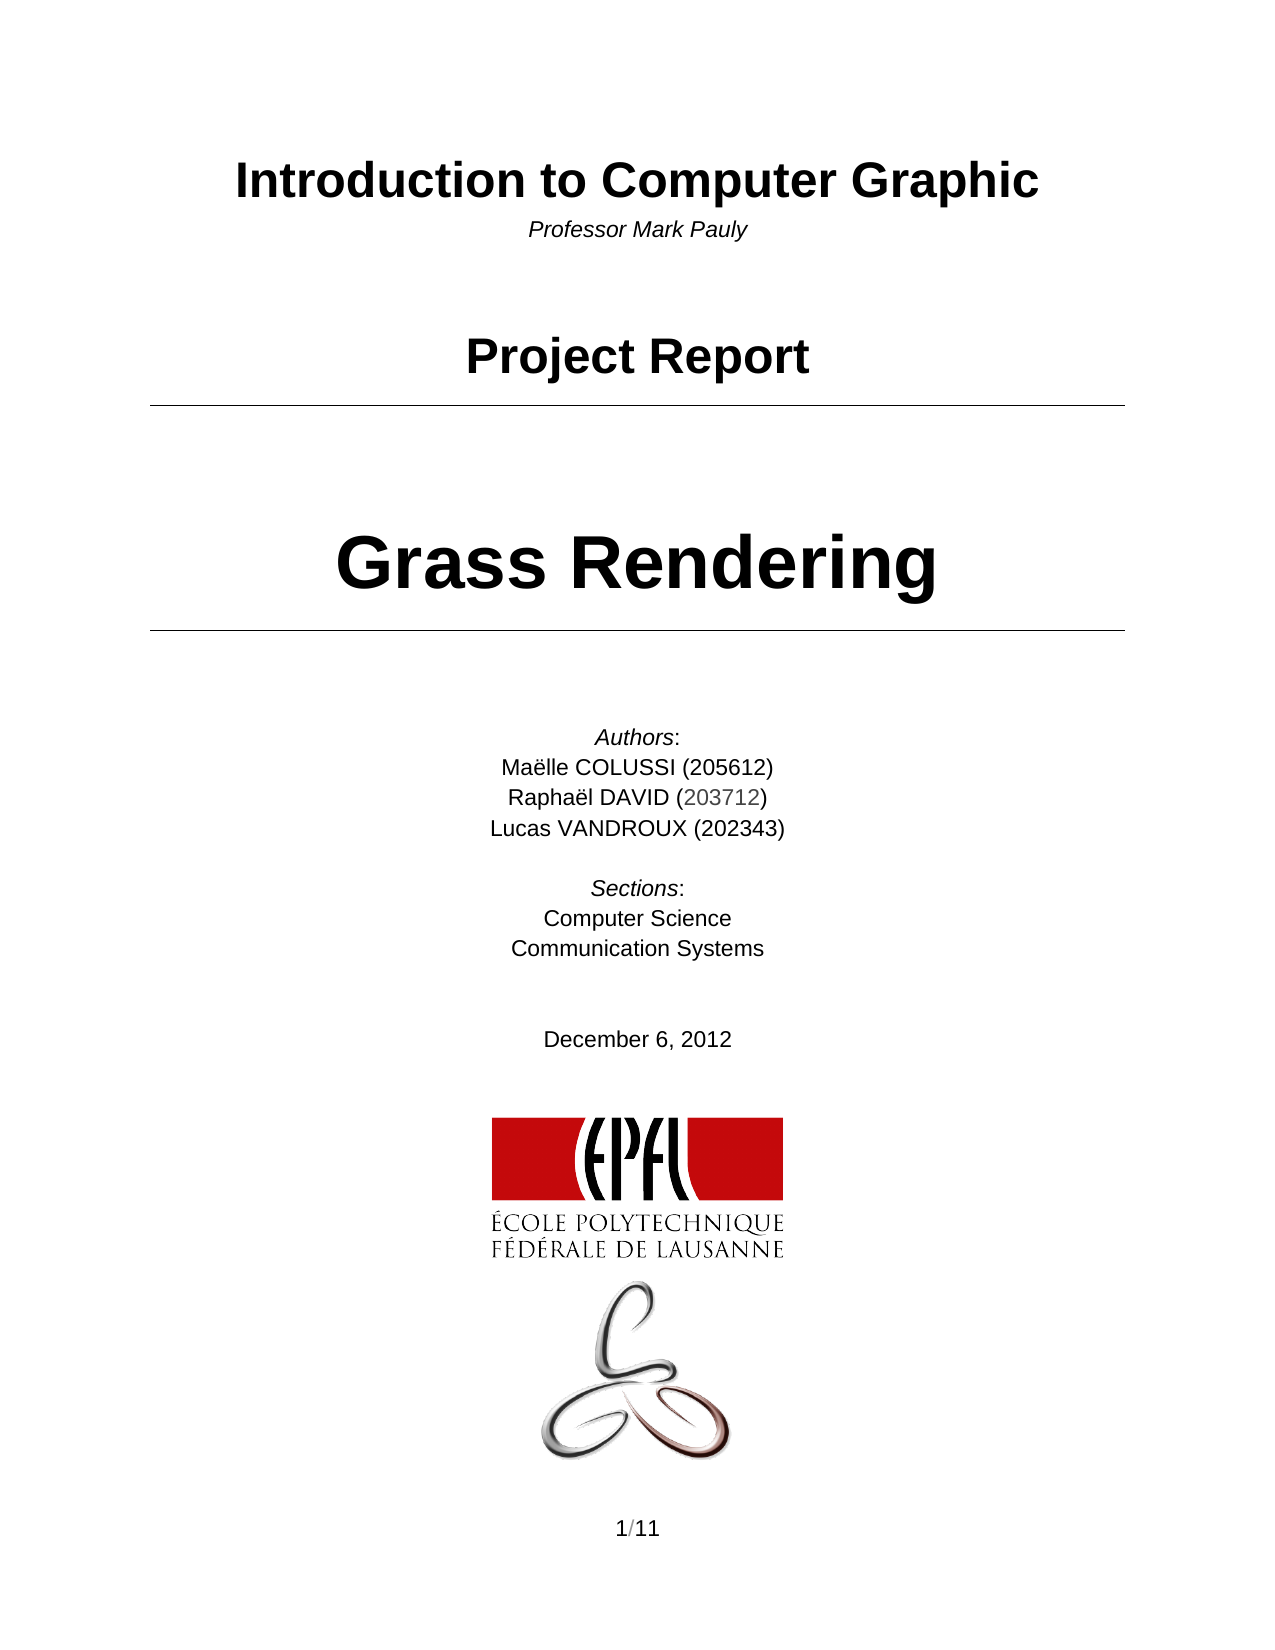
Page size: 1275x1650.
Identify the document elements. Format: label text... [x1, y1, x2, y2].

text Raphaël DAVID (203712) [760, 784, 1125, 811]
title Grass Rendering [150, 518, 1125, 605]
text Maëlle COLUSSI (205612) [150, 754, 1125, 781]
text Raphaël DAVID (203712) [150, 784, 683, 811]
text Authors: [150, 724, 1125, 750]
text Communication Systems [150, 935, 1125, 962]
picture [537, 1261, 738, 1462]
text Computer Science [150, 905, 1125, 932]
picture [491, 1116, 784, 1258]
subtitle Project Report [150, 326, 1125, 384]
text December 6, 2012 [150, 1026, 1125, 1052]
text Sections: [150, 875, 1125, 901]
text Lucas VANDROUX (202343) [150, 814, 1125, 841]
text Professor Mark Pauly [150, 216, 1125, 242]
text Introduction to Computer Graphic [150, 150, 1125, 207]
